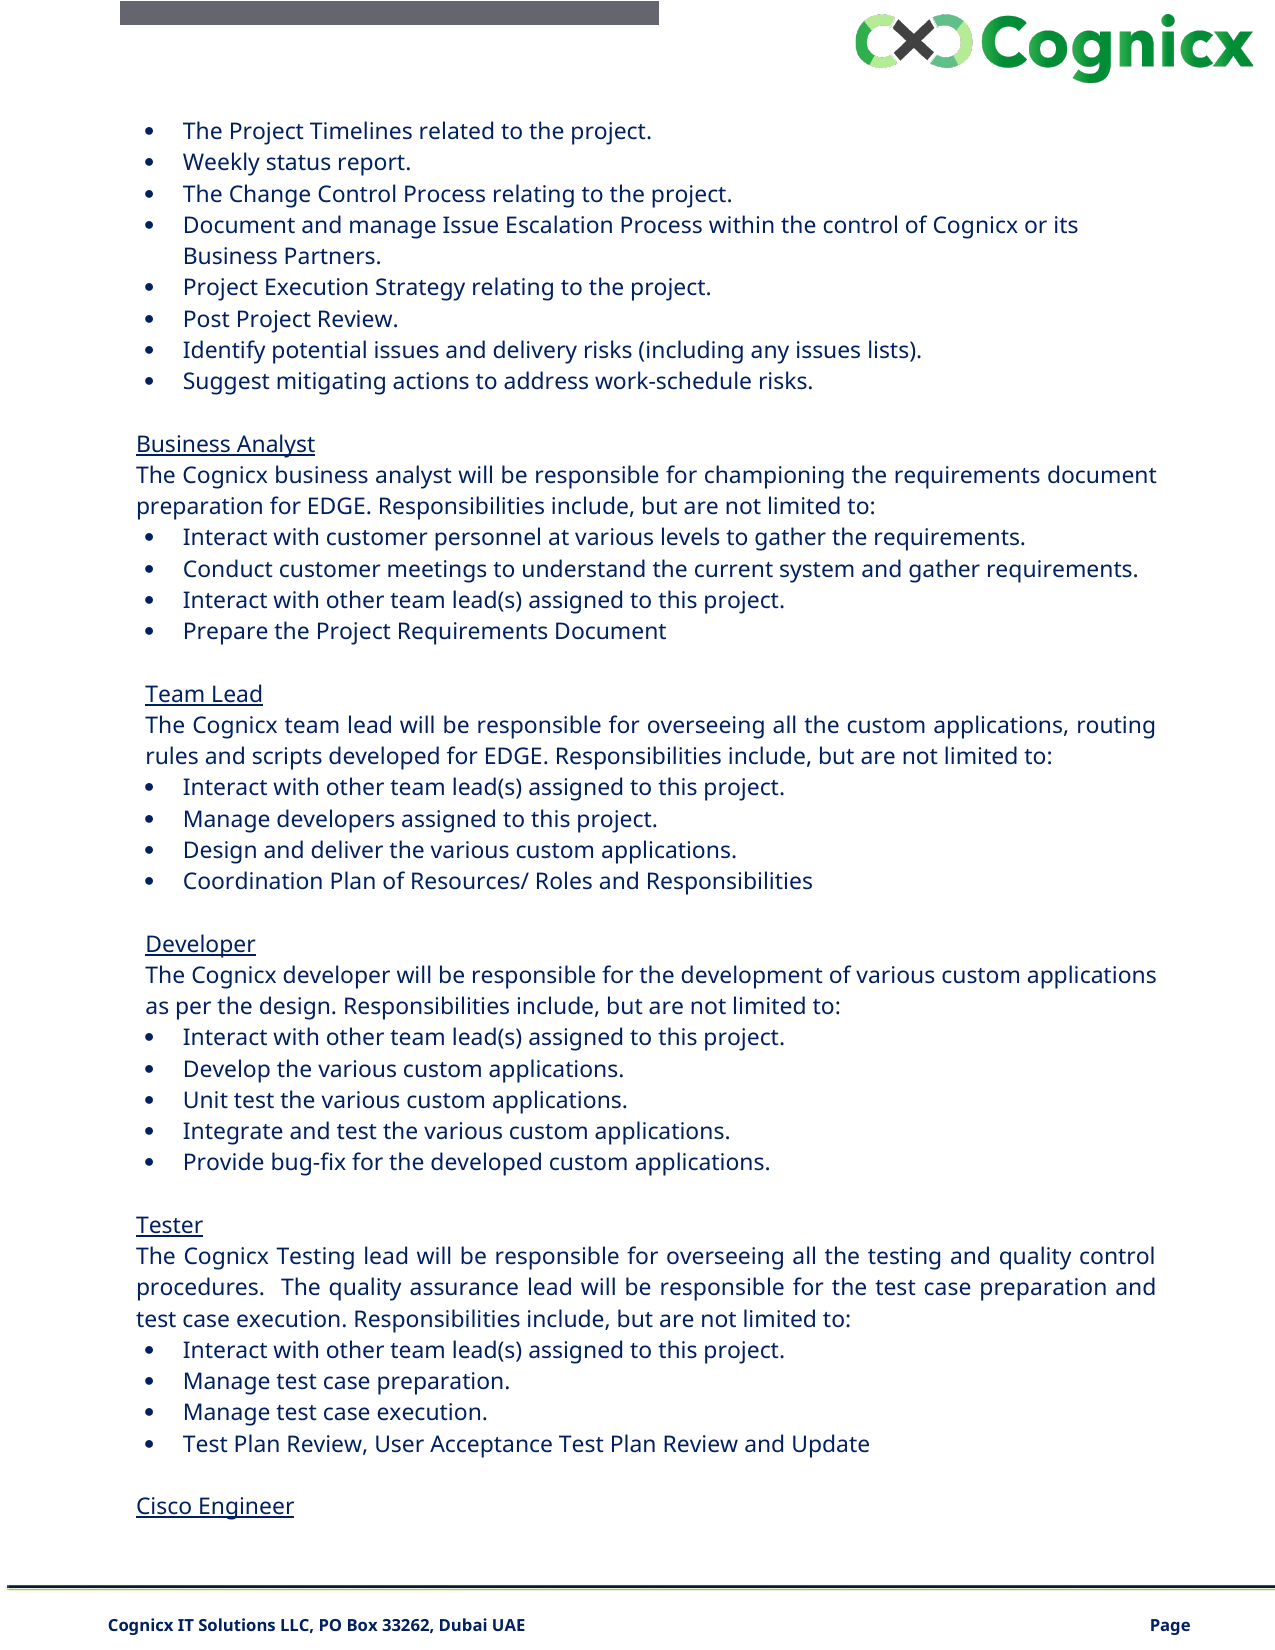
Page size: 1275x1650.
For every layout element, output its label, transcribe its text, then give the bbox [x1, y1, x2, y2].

list Coordination Plan of Resources/ Roles and Responsibilities [145, 865, 1158, 896]
list Provide bug-fix for the developed custom applications. [145, 1146, 1158, 1177]
list The Project Timelines related to the project. [145, 115, 1158, 146]
list Unit test the various custom applications. [145, 1084, 1158, 1115]
picture [855, 14, 1254, 83]
list Manage test case execution. [145, 1396, 1158, 1427]
text Cisco Engineer [136, 1490, 1158, 1521]
list Weekly status report. [145, 146, 1158, 177]
text Developer [145, 927, 1158, 959]
picture [2, 1584, 1275, 1592]
list Interact with other team lead(s) assigned to this project. [145, 584, 1158, 615]
list Identify potential issues and delivery risks (including any issues lists). [145, 334, 1158, 365]
list Interact with other team lead(s) assigned to this project. [145, 771, 1158, 802]
list Develop the various custom applications. [145, 1052, 1158, 1084]
list Interact with customer personnel at various levels to gather the requirements. [145, 521, 1158, 552]
list Integrate and test the various custom applications. [145, 1115, 1158, 1146]
list The Change Control Process relating to the project. [145, 177, 1158, 209]
text Business Analyst [136, 427, 1158, 459]
text The Cognicx team lead will be responsible for overseeing all the custom applications, routing rules and scripts developed for EDGE. Responsibilities include, but are not limited to: [145, 709, 1158, 771]
list Conduct customer meetings to understand the current system and gather requirements. [145, 552, 1158, 584]
list Project Execution Strategy relating to the project. [145, 271, 1158, 302]
text The Cognicx business analyst will be responsible for championing the requirements document preparation for EDGE. Responsibilities include, but are not limited to: [136, 459, 1158, 521]
text The Cognicx Testing lead will be responsible for overseeing all the testing and quality control procedures. The quality assurance lead will be responsible for the test case preparation and test case execution. Responsibilities include, but are not limited to: [136, 1240, 1158, 1334]
list Post Project Review. [145, 302, 1158, 334]
list Manage test case preparation. [145, 1365, 1158, 1396]
text Tester [136, 1209, 1158, 1240]
list Manage developers assigned to this project. [145, 802, 1158, 834]
list Suggest mitigating actions to address work-schedule risks. [145, 365, 1158, 396]
list Prepare the Project Requirements Document [145, 615, 1158, 646]
picture [120, 1, 659, 25]
text The Cognicx developer will be responsible for the development of various custom applications as per the design. Responsibilities include, but are not limited to: [145, 959, 1158, 1021]
list Design and deliver the various custom applications. [145, 834, 1158, 865]
list Interact with other team lead(s) assigned to this project. [145, 1021, 1158, 1052]
text Team Lead [145, 677, 1158, 709]
list Test Plan Review, User Acceptance Test Plan Review and Update [145, 1427, 1158, 1459]
list Document and manage Issue Escalation Process within the control of Cognicx or its Business Partners. [145, 209, 1158, 271]
list Interact with other team lead(s) assigned to this project. [145, 1334, 1158, 1365]
